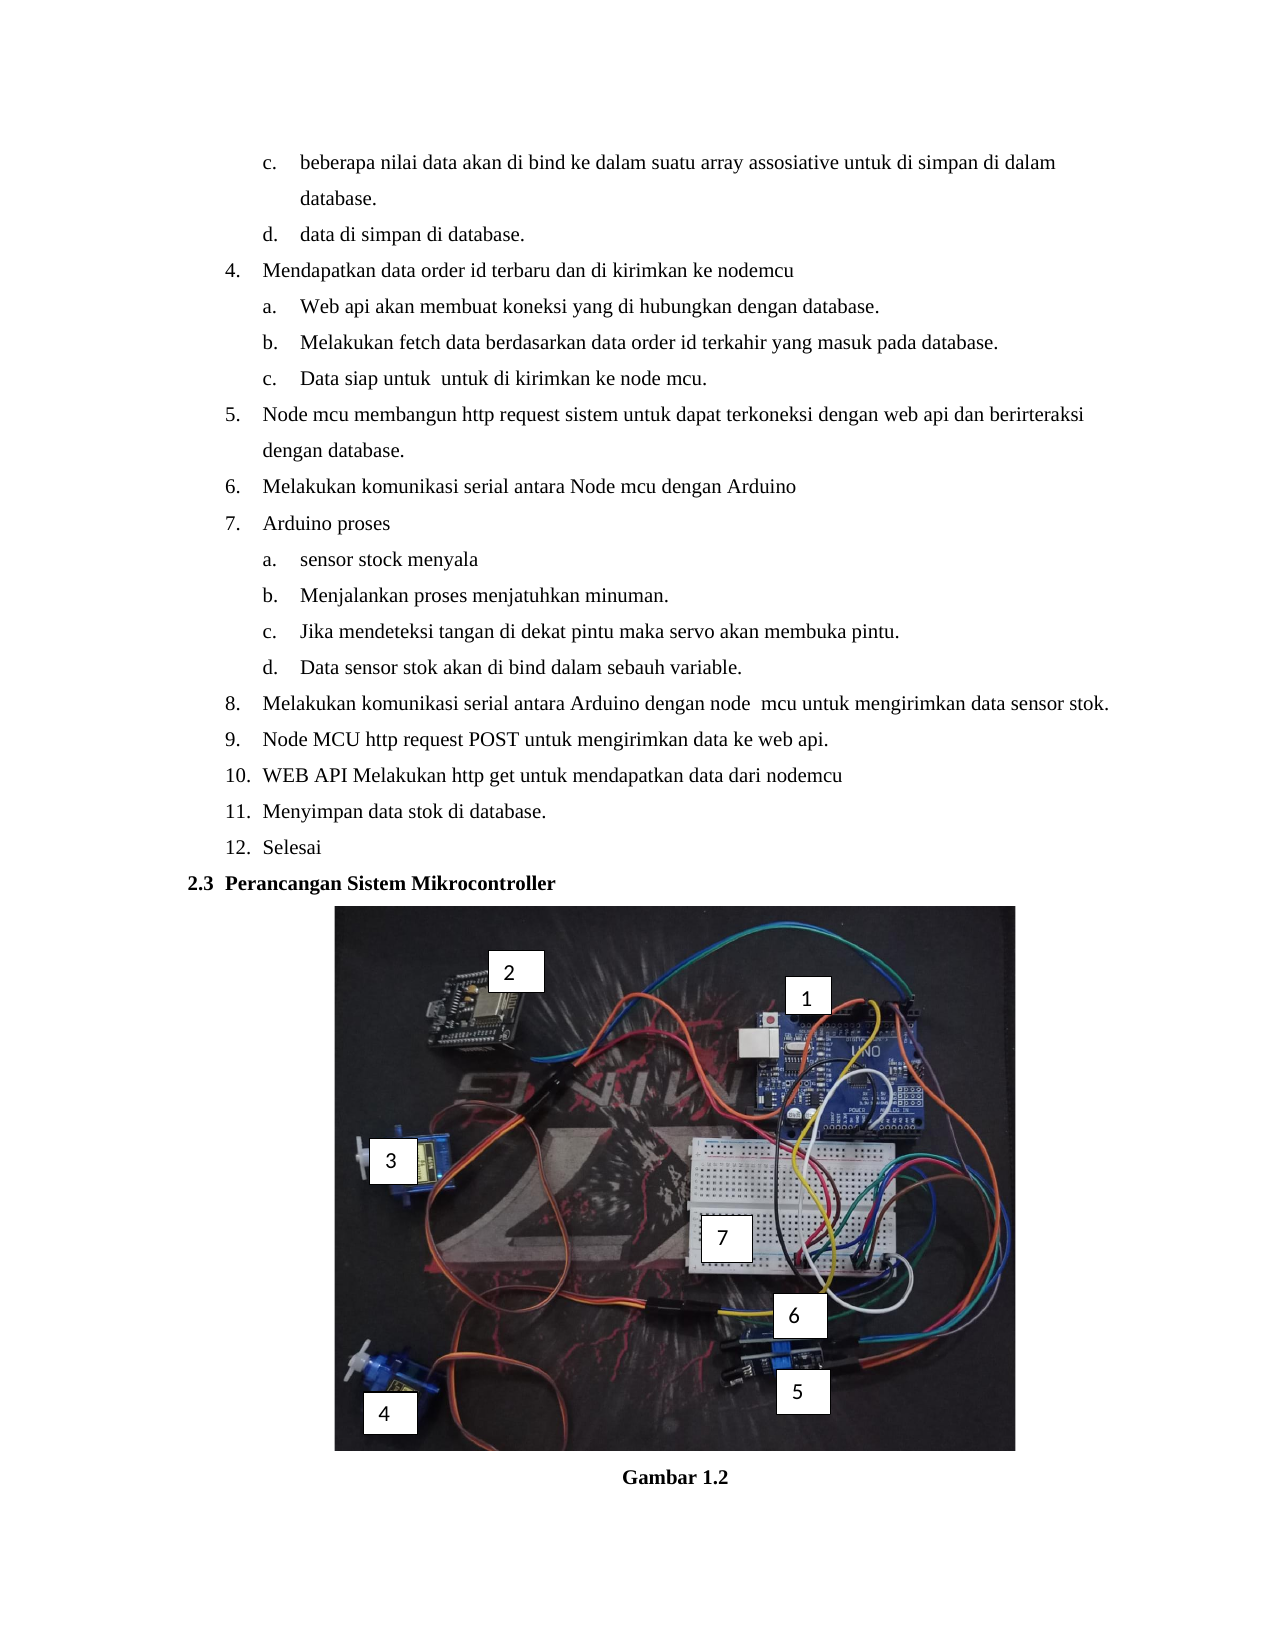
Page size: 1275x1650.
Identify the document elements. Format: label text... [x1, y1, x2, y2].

list Gambar 1.2 [225, 1465, 1125, 1489]
list Data siap untuk untuk di kirimkan ke node mcu. [262, 366, 1125, 390]
list Melakukan komunikasi serial antara Node mcu dengan Arduino [225, 474, 1125, 498]
list Mendapatkan data order id terbaru dan di kirimkan ke nodemcu [225, 258, 1125, 282]
list Menyimpan data stok di database. [225, 799, 1125, 823]
list sensor stock menyala [262, 546, 1125, 571]
list Melakukan komunikasi serial antara Arduino dengan node mcu untuk mengirimkan data sensor stok. [225, 691, 1125, 715]
list Node mcu membangun http request sistem untuk dapat terkoneksi dengan web api dan berirteraksi dengan database. [225, 402, 1125, 462]
list Node MCU http request POST untuk mengirimkan data ke web api. [225, 727, 1125, 751]
list Selesai [225, 835, 1125, 859]
list beberapa nilai data akan di bind ke dalam suatu array assosiative untuk di simpan di dalam database. [262, 150, 1125, 210]
list Arduino proses [225, 510, 1125, 534]
list WEB API Melakukan http get untuk mendapatkan data dari nodemcu [225, 763, 1125, 787]
list Web api akan membuat koneksi yang di hubungkan dengan database. [262, 294, 1125, 318]
list Data sensor stok akan di bind dalam sebauh variable. [262, 654, 1125, 679]
picture [334, 906, 1016, 1451]
list Perancangan Sistem Mikrocontroller [187, 871, 1125, 895]
list Melakukan fetch data berdasarkan data order id terkahir yang masuk pada database. [262, 330, 1125, 354]
list Menjalankan proses menjatuhkan minuman. [262, 582, 1125, 607]
list data di simpan di database. [262, 222, 1125, 246]
list Jika mendeteksi tangan di dekat pintu maka servo akan membuka pintu. [262, 618, 1125, 643]
